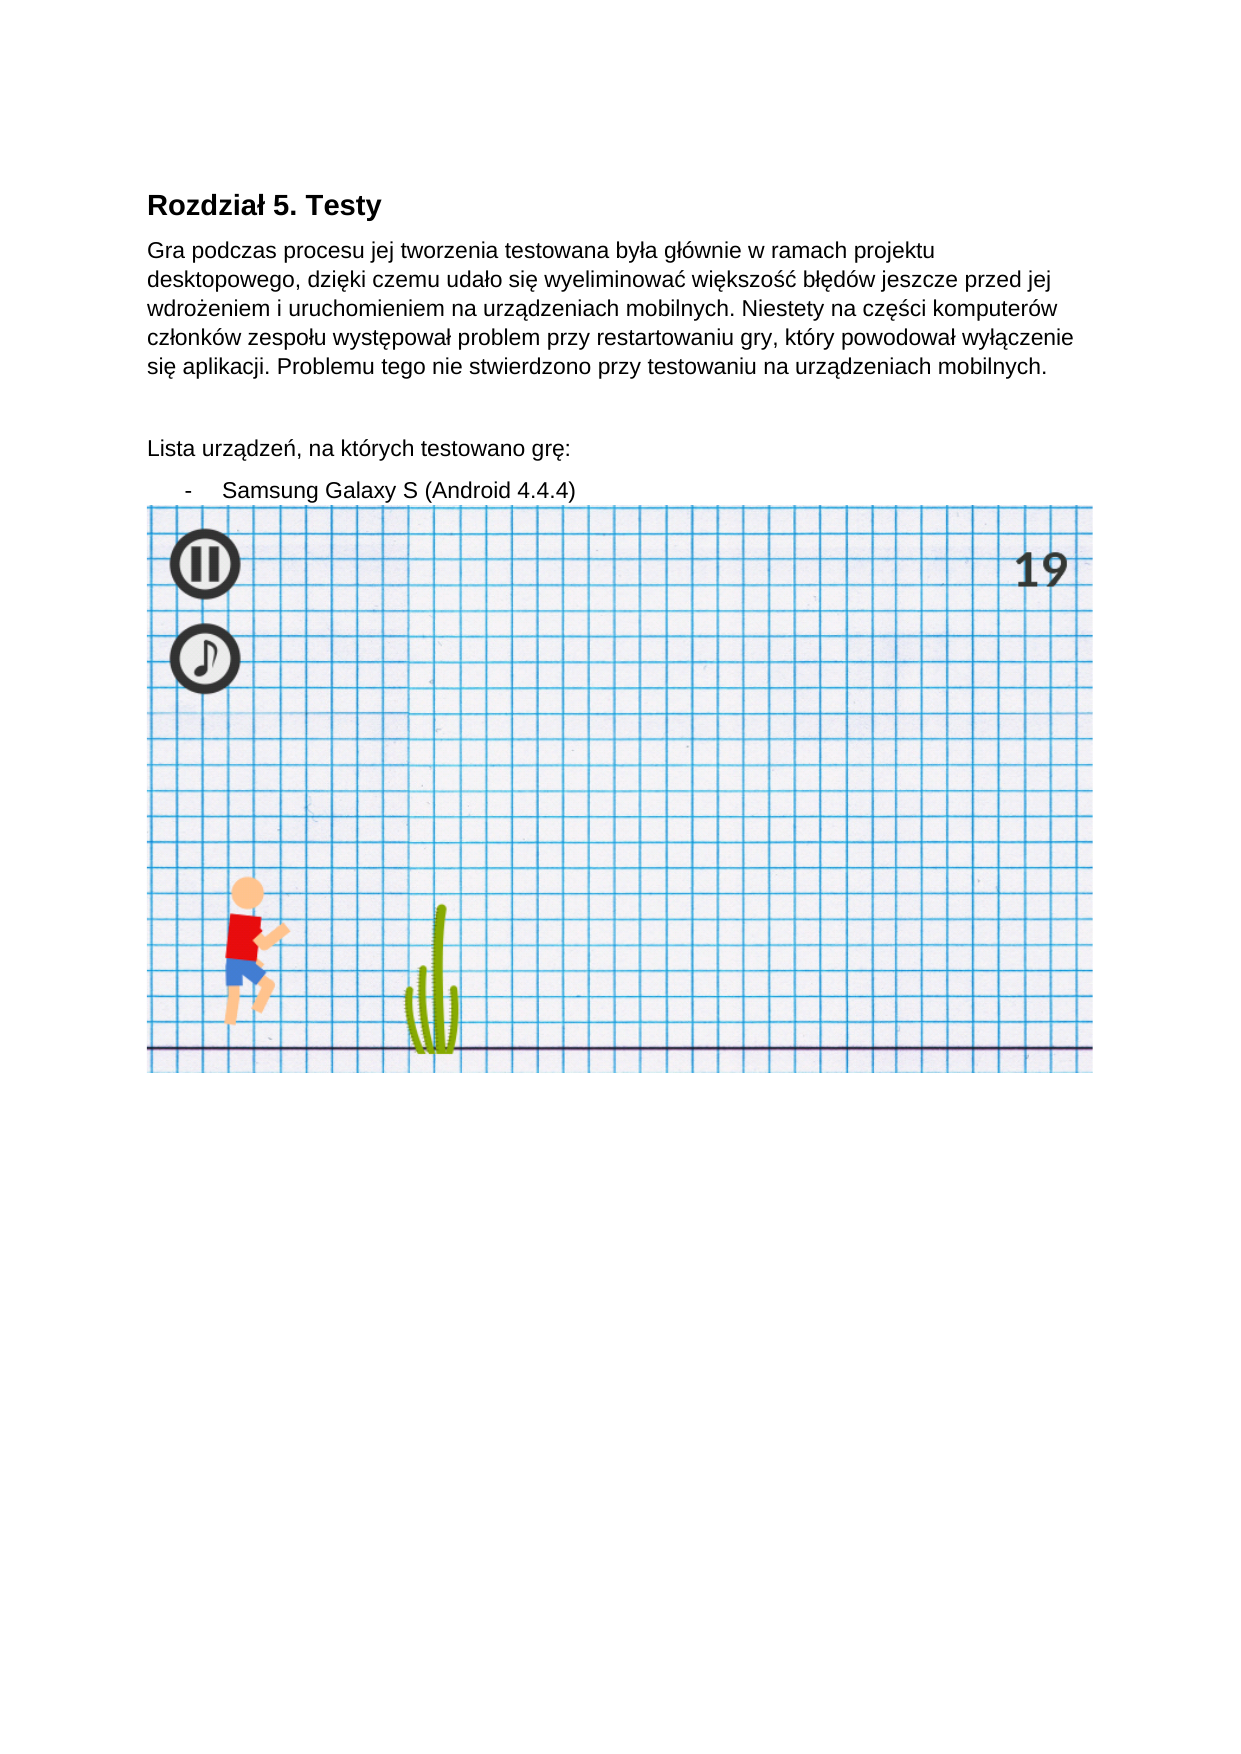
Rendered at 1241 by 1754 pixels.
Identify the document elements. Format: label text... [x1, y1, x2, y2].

text Rozdział 5. Testy [147, 188, 1093, 222]
picture [146, 505, 1093, 1073]
text Lista urządzeń, na których testowano grę: [147, 435, 1093, 461]
text Gra podczas procesu jej tworzenia testowana była głównie w ramach projektu desktopowego, dzięki czemu udało się wyeliminować większość błędów jeszcze przed jej wdrożeniem i uruchomieniem na urządzeniach mobilnych. Niestety na części komputerów członków zespołu występował problem przy restartowaniu gry, który powodował wyłączenie się aplikacji. Problemu tego nie stwierdzono przy testowaniu na urządzeniach mobilnych. [147, 237, 1093, 379]
list Samsung Galaxy S (Android 4.4.4) [184, 477, 1093, 503]
